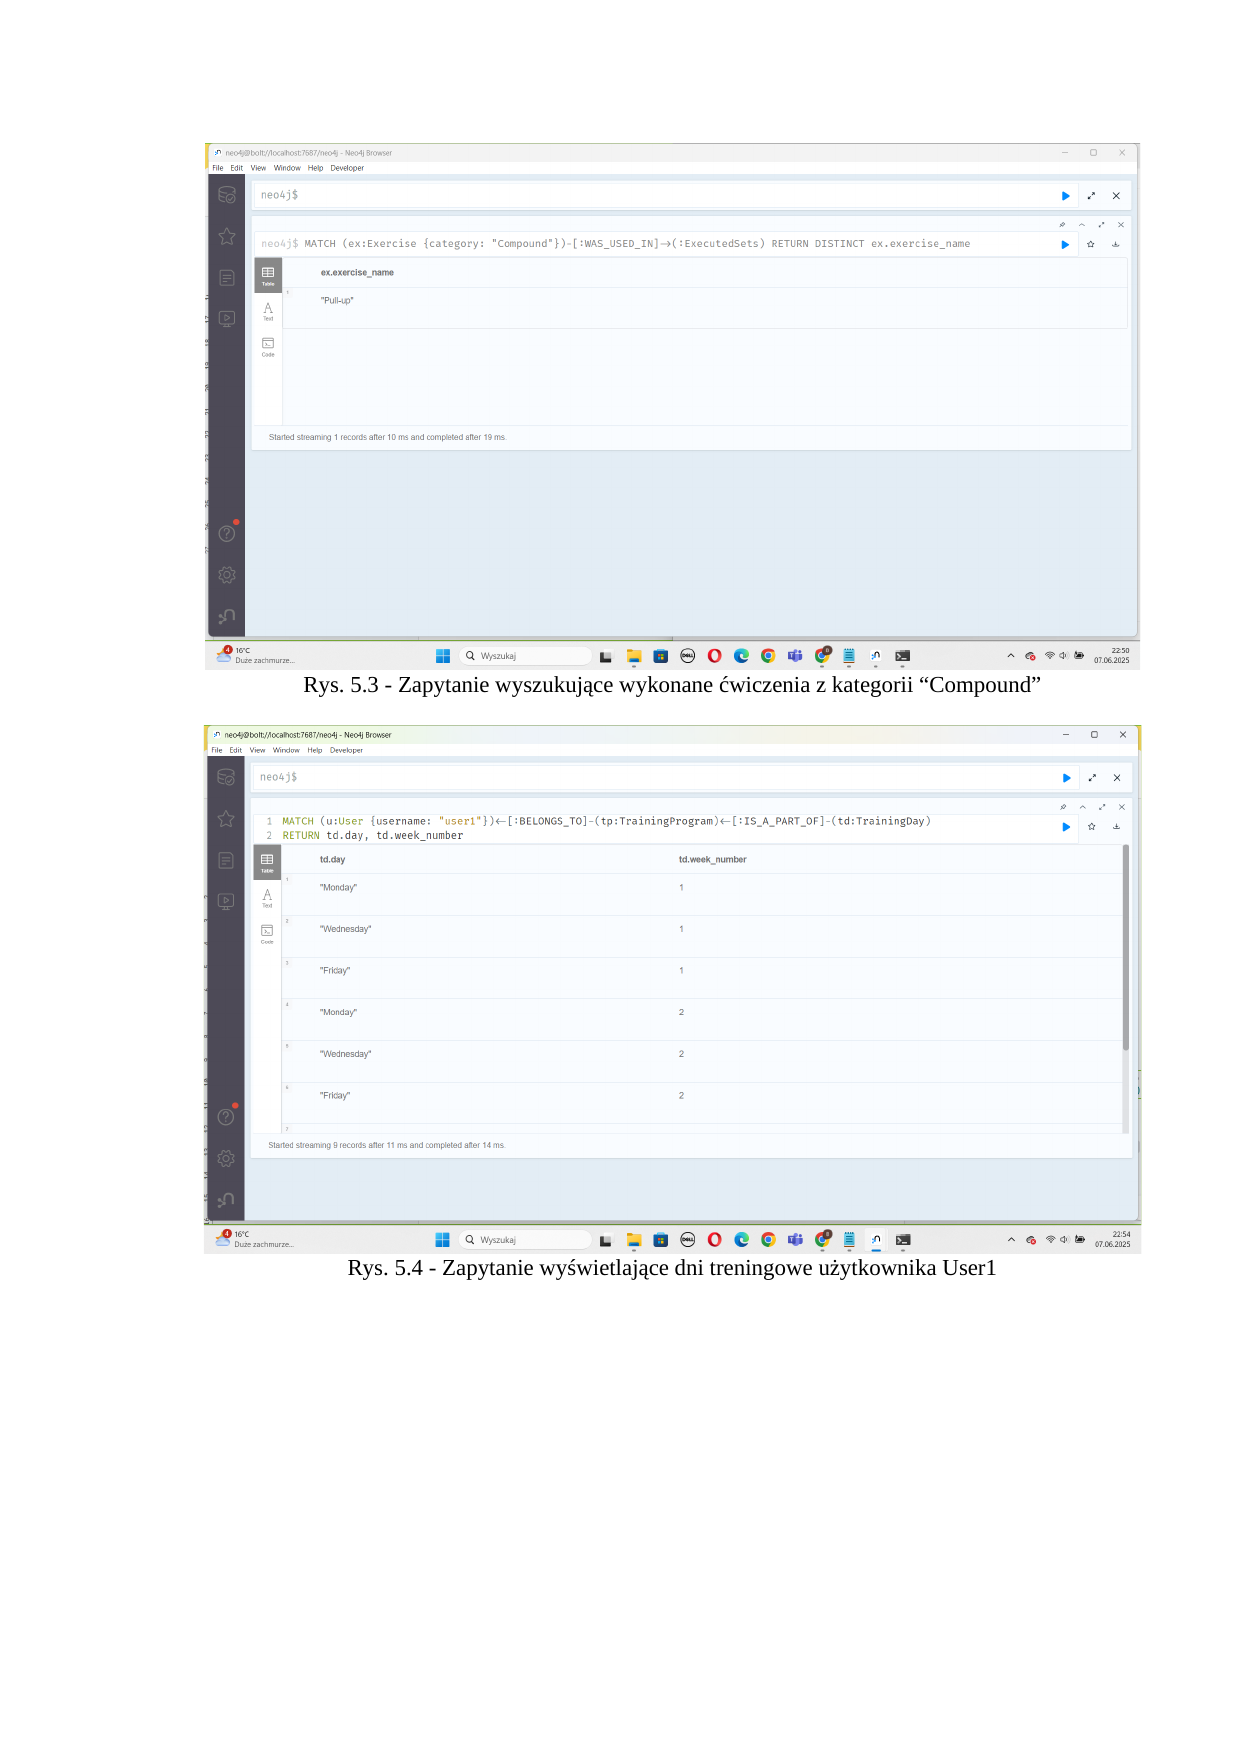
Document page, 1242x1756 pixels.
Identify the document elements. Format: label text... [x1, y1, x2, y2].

text Rys. 5.4 - Zapytanie wyświetlające dni treningowe użytkownika User1 [162, 1254, 1183, 1281]
picture [205, 143, 1141, 670]
picture [203, 725, 1142, 1254]
text Rys. 5.3 - Zapytanie wyszukujące wykonane ćwiczenia z kategorii “Compound” [162, 671, 1183, 697]
